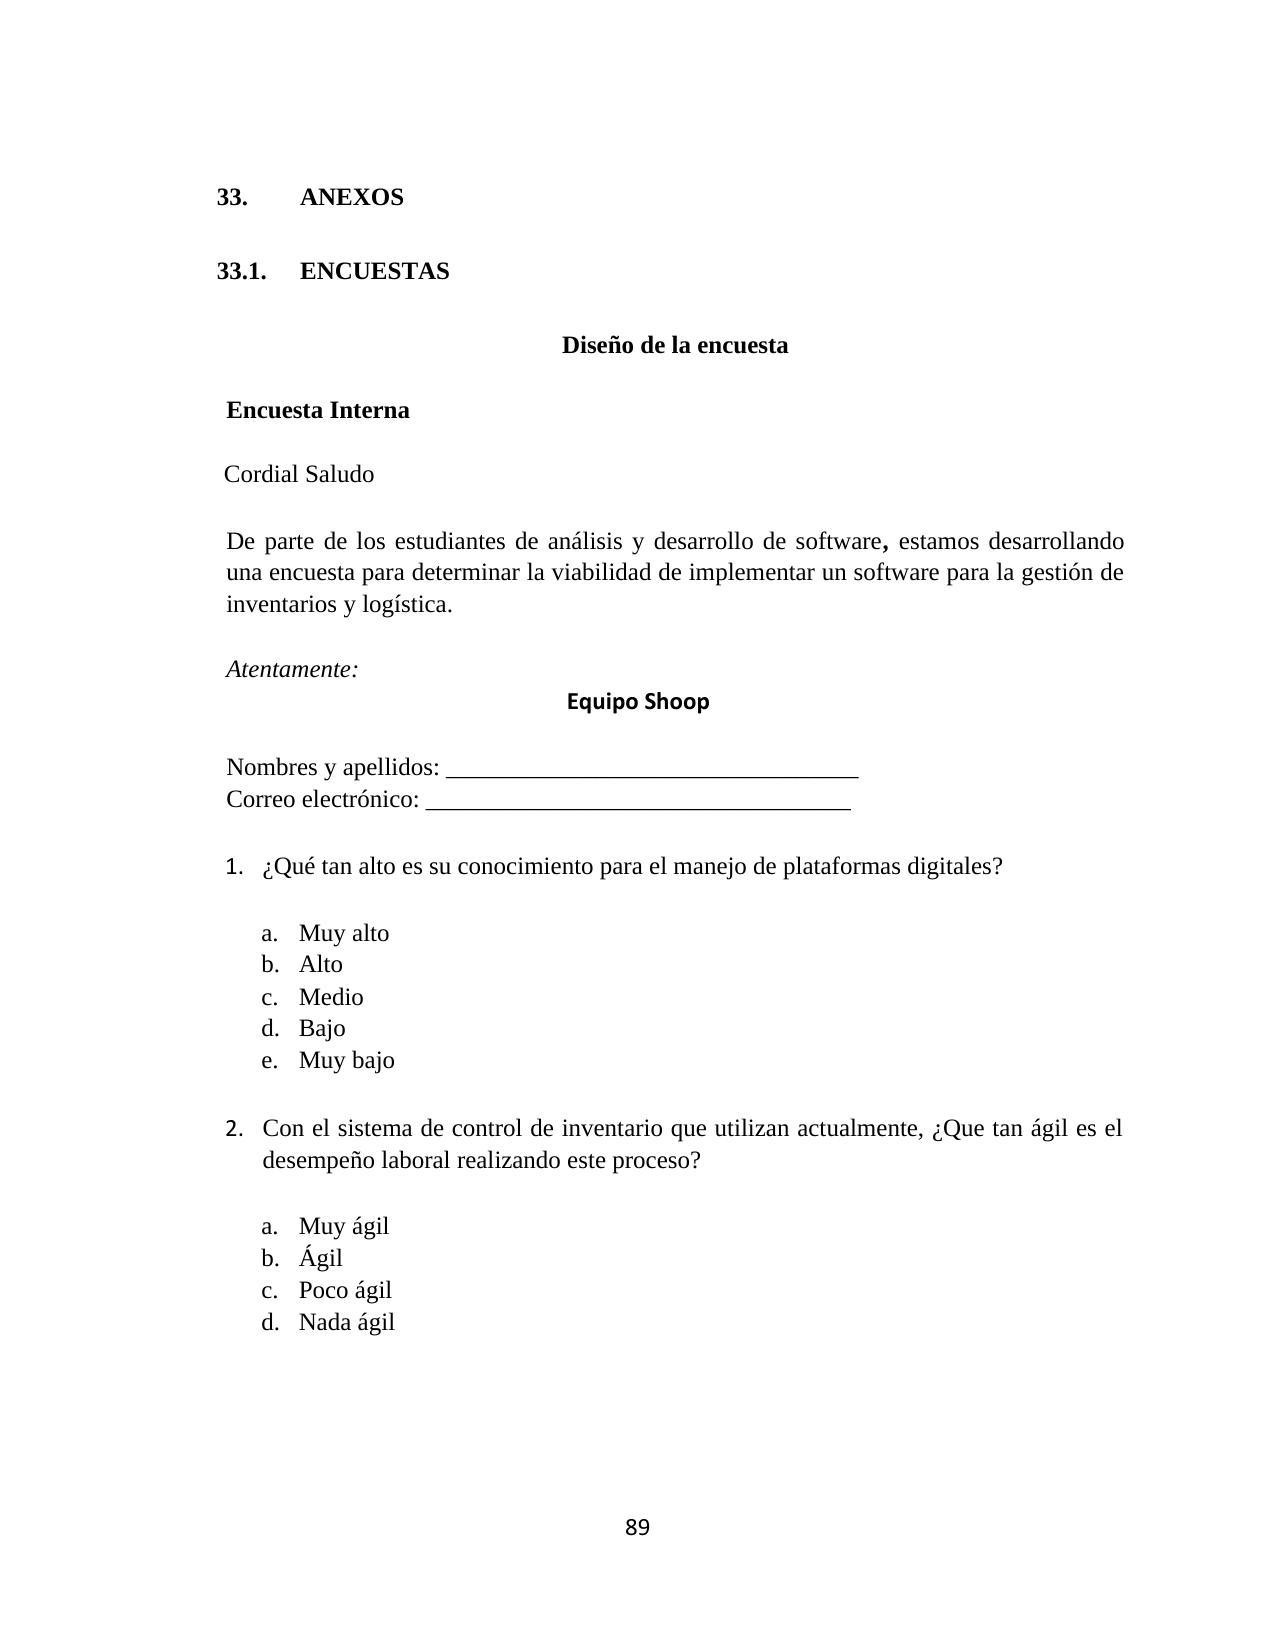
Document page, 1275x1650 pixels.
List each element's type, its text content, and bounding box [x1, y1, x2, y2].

list Alto [261, 949, 1125, 978]
text De parte de los estudiantes de análisis y desarrollo de software, estamos desarrollando una encuesta para determinar la viabilidad de implementar un software para la gestión de inventarios y logística. [226, 526, 1125, 618]
list Con el sistema de control de inventario que utilizan actualmente, ¿Que tan ágil es el desempeño laboral realizando este proceso? [225, 1112, 1125, 1174]
text Equipo Shoop [151, 685, 1125, 715]
list Medio [261, 982, 1125, 1010]
subtitle ANEXOS [179, 182, 1125, 211]
text Cordial Saludo [150, 459, 1125, 488]
subtitle ENCUESTAS [179, 256, 1125, 285]
text Encuesta Interna [226, 395, 1125, 424]
text Diseño de la encuesta [235, 330, 1116, 359]
list Nada ágil [261, 1307, 1125, 1336]
list Ágil [261, 1243, 1125, 1272]
text Correo electrónico: __________________________________ [226, 784, 1125, 812]
text Nombres y apellidos: _________________________________ [226, 752, 1125, 780]
list ¿Qué tan alto es su conocimiento para el manejo de plataformas digitales? [225, 850, 1125, 880]
list Bajo [261, 1013, 1125, 1042]
list Muy ágil [261, 1211, 1125, 1239]
text Atentamente: [226, 654, 1125, 682]
list Poco ágil [261, 1275, 1125, 1303]
list Muy bajo [261, 1046, 1125, 1074]
list Muy alto [261, 918, 1125, 946]
